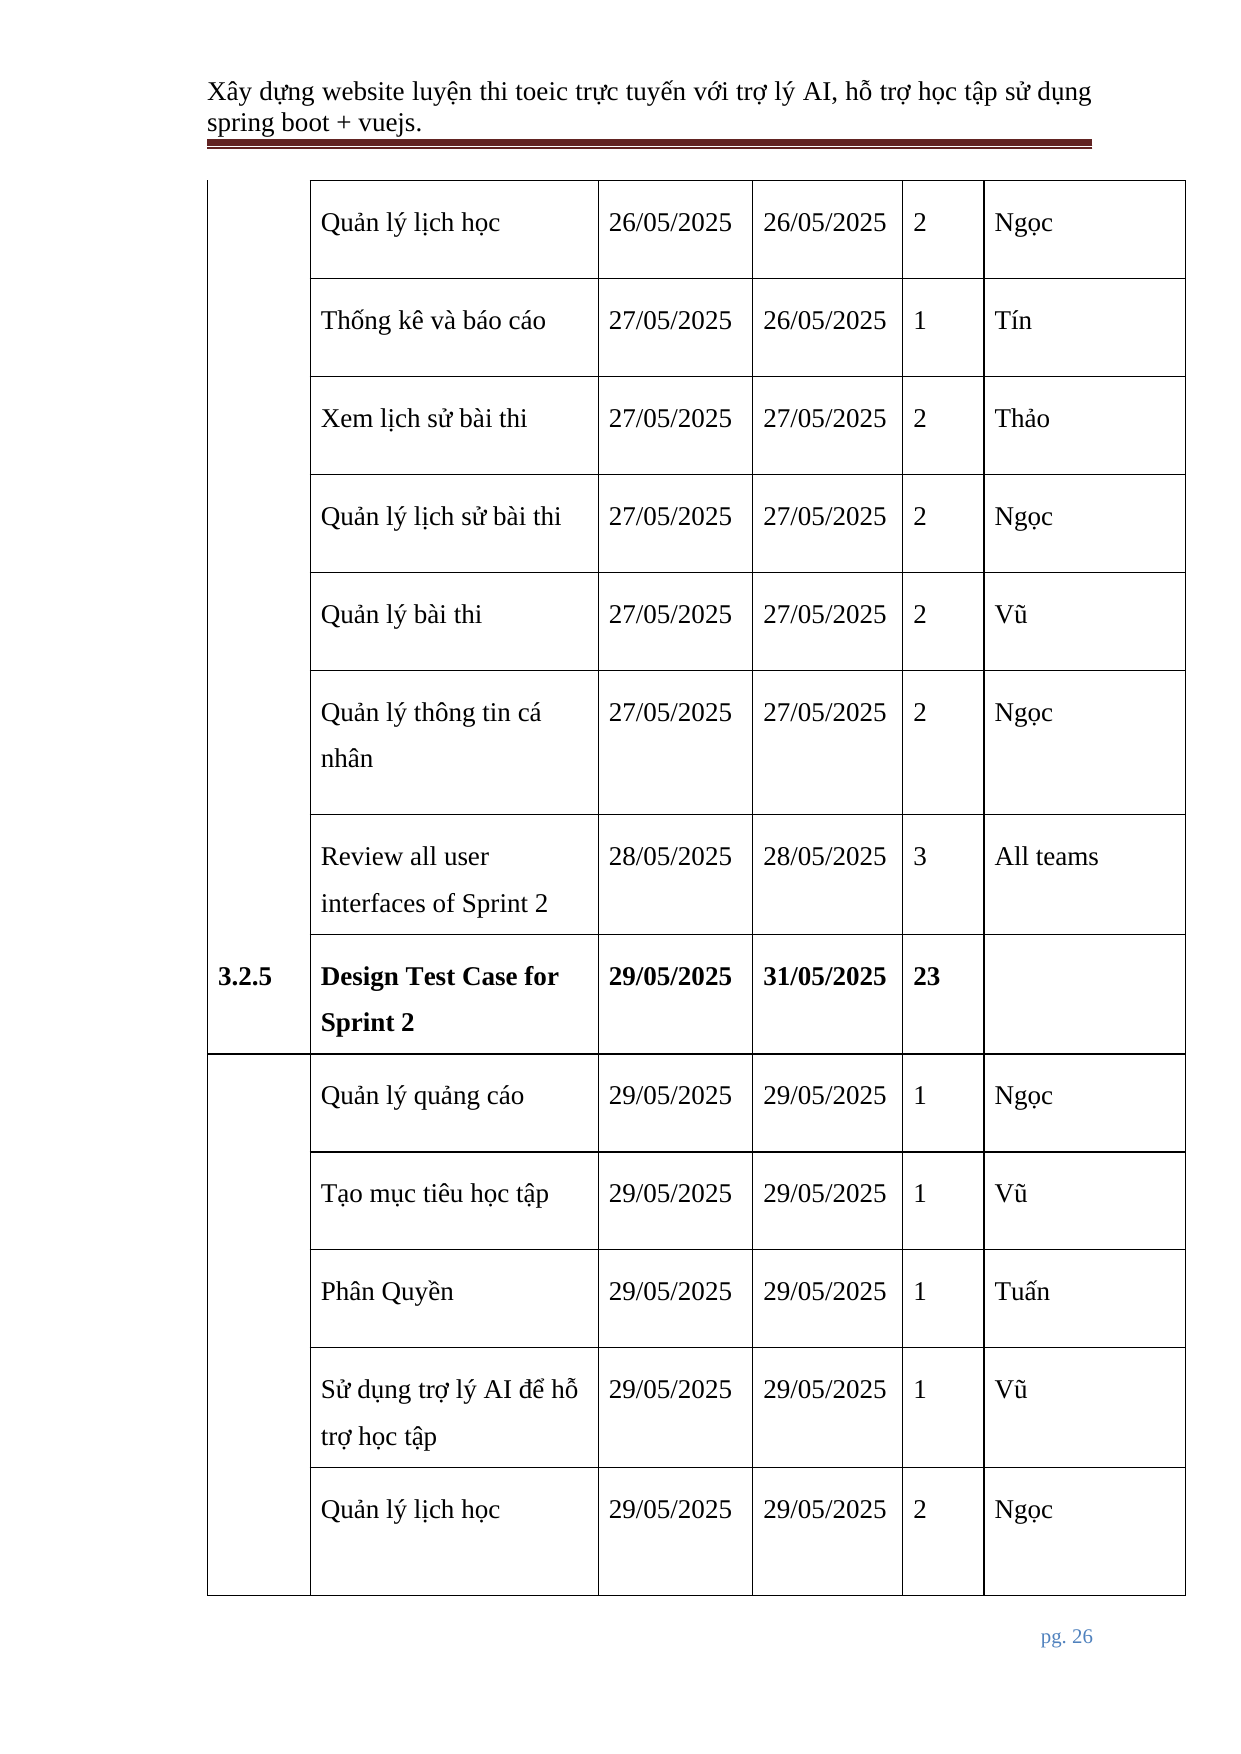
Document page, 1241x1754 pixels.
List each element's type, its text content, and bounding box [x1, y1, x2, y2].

table_cell 29/05/2025 [599, 1153, 752, 1249]
table_cell 29/05/2025 [753, 1348, 902, 1467]
table_cell 29/05/2025 [599, 1055, 752, 1151]
table_cell Ngọc [985, 1055, 1185, 1151]
table_cell Ngọc [985, 671, 1185, 814]
table_cell Thảo [985, 377, 1185, 474]
table_cell 27/05/2025 [753, 671, 902, 814]
table_cell 1 [903, 279, 983, 376]
table_cell Ngọc [985, 1468, 1185, 1595]
table_cell 26/05/2025 [753, 279, 902, 376]
table_cell Phân Quyền [311, 1250, 598, 1347]
table_cell 29/05/2025 [753, 1153, 902, 1249]
table_cell 27/05/2025 [753, 573, 902, 669]
table_cell 29/05/2025 [599, 935, 752, 1053]
table_cell 2 [903, 181, 983, 278]
table_cell Xem lịch sử bài thi [311, 377, 598, 474]
table_cell Ngọc [985, 181, 1185, 278]
table_cell Tạo mục tiêu học tập [311, 1153, 598, 1249]
table_cell Sử dụng trợ lý AI để hỗ trợ học tập [311, 1348, 598, 1467]
table_cell 27/05/2025 [599, 671, 752, 814]
table_cell Ngọc [985, 475, 1185, 572]
table_cell 2 [903, 671, 983, 814]
table_cell Tuấn [985, 1250, 1185, 1347]
table_cell Tín [985, 279, 1185, 376]
table_cell Review all user interfaces of Sprint 2 [311, 815, 598, 934]
table_cell 29/05/2025 [753, 1250, 902, 1347]
table_cell 26/05/2025 [599, 181, 752, 278]
table_cell 28/05/2025 [599, 815, 752, 934]
table_cell 3 [903, 815, 983, 934]
table_cell Quản lý bài thi [311, 573, 598, 669]
table_cell [985, 935, 1185, 1053]
table_cell 29/05/2025 [599, 1348, 752, 1467]
table_cell 23 [903, 935, 983, 1053]
table_cell Vũ [985, 573, 1185, 669]
table_cell 29/05/2025 [599, 1468, 752, 1595]
table_cell Vũ [985, 1348, 1185, 1467]
table_cell 1 [903, 1055, 983, 1151]
table_cell Quản lý lịch sử bài thi [311, 475, 598, 572]
table_cell 1 [903, 1348, 983, 1467]
table_cell 2 [903, 573, 983, 669]
table_cell 2 [903, 1468, 983, 1595]
table_cell 29/05/2025 [753, 1055, 902, 1151]
table_cell Thống kê và báo cáo [311, 279, 598, 376]
table_cell 27/05/2025 [753, 377, 902, 474]
table_cell 27/05/2025 [599, 573, 752, 669]
table_cell 29/05/2025 [599, 1250, 752, 1347]
table_cell 27/05/2025 [599, 475, 752, 572]
table_cell 26/05/2025 [753, 181, 902, 278]
table_cell 1 [903, 1250, 983, 1347]
table_cell 31/05/2025 [753, 935, 902, 1053]
table_cell All teams [985, 815, 1185, 934]
table_cell 2 [903, 475, 983, 572]
table_cell Quản lý quảng cáo [311, 1055, 598, 1151]
table_cell 29/05/2025 [753, 1468, 902, 1595]
table_cell 28/05/2025 [753, 815, 902, 934]
table_cell 1 [903, 1153, 983, 1249]
table_cell Quản lý thông tin cá nhân [311, 671, 598, 814]
table_cell 27/05/2025 [599, 377, 752, 474]
table_cell Quản lý lịch học [311, 1468, 598, 1595]
table_cell Vũ [985, 1153, 1185, 1249]
table_cell 27/05/2025 [753, 475, 902, 572]
table_cell 3.2.5 [208, 934, 310, 1053]
table_cell 27/05/2025 [599, 279, 752, 376]
table_cell [208, 1055, 310, 1595]
table_cell Quản lý lịch học [311, 181, 598, 278]
table_cell 2 [903, 377, 983, 474]
table_cell Design Test Case for Sprint 2 [311, 935, 598, 1053]
